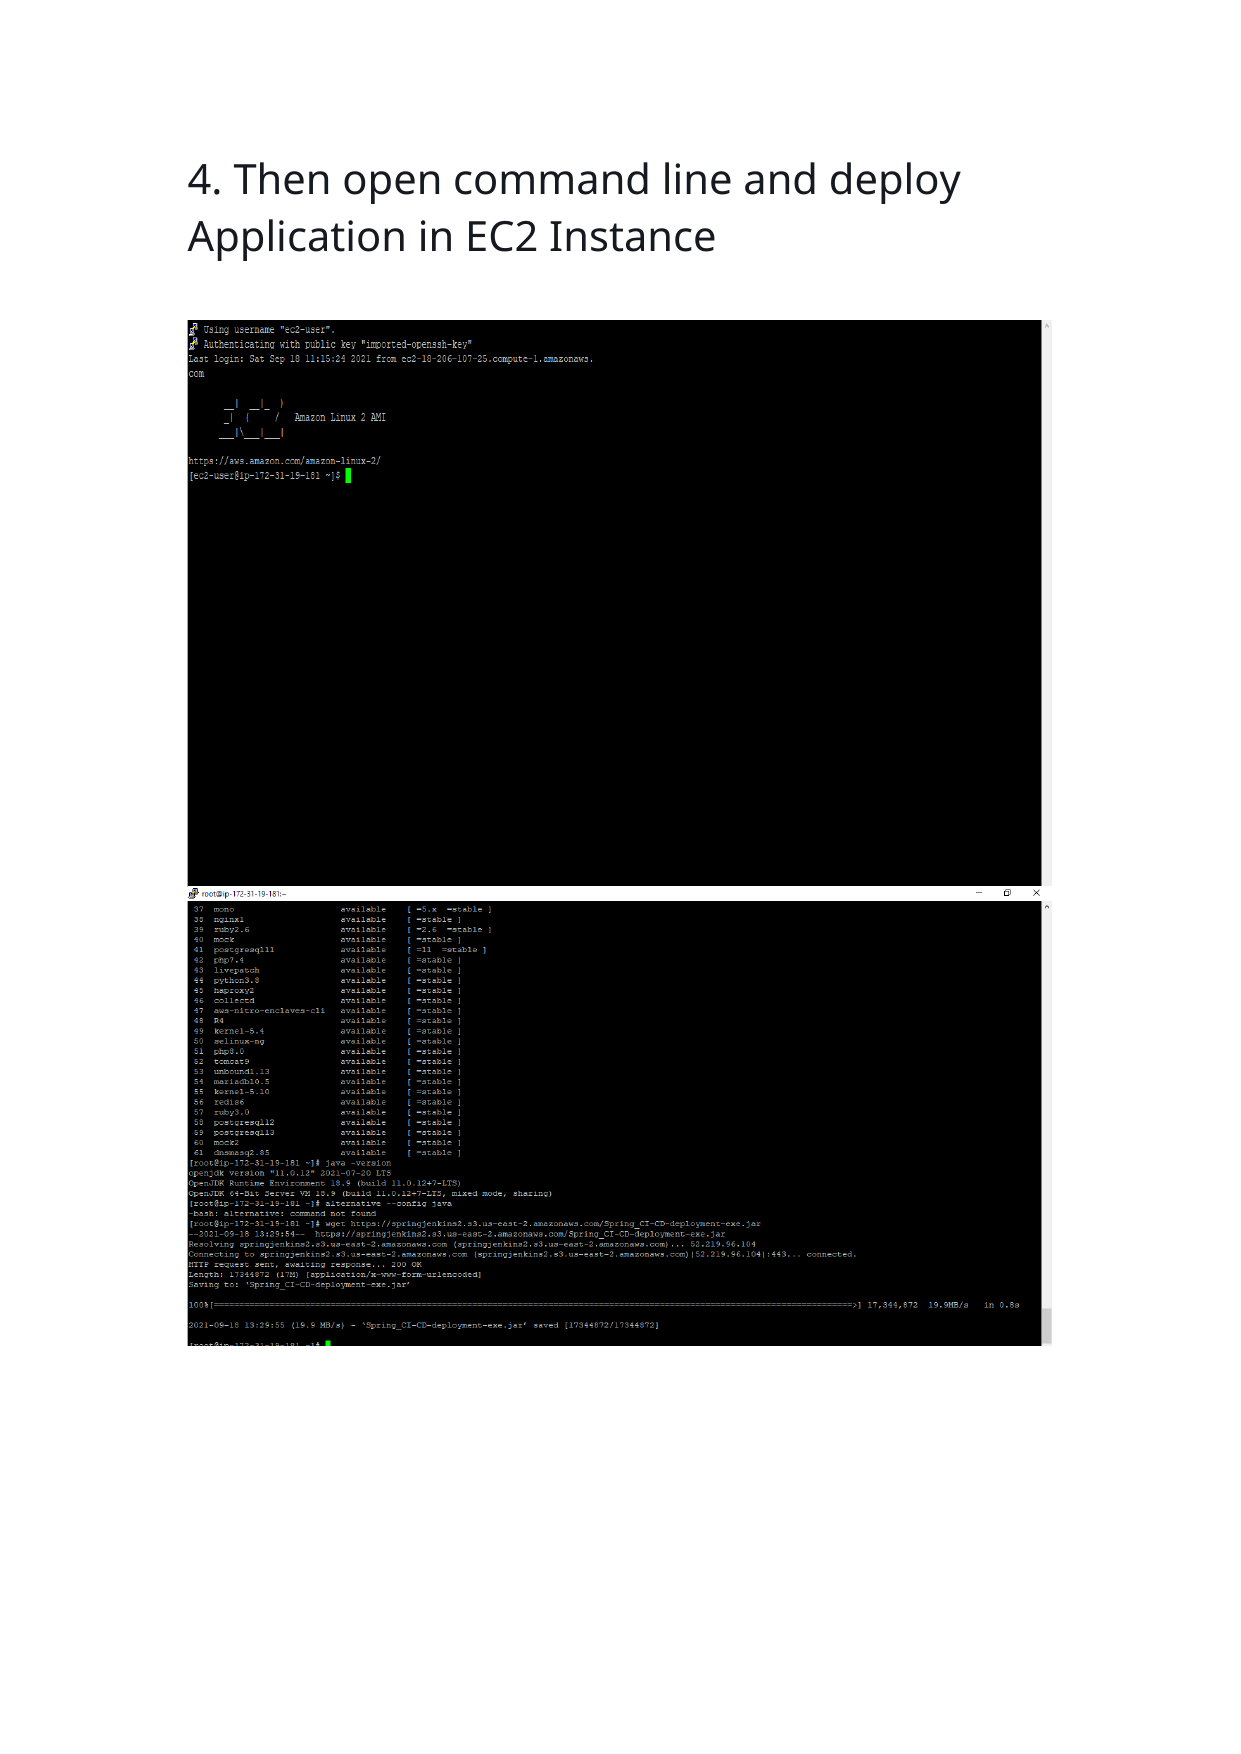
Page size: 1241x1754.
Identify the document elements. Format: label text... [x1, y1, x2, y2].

list Then open command line and deploy Application in EC2 Instance [717, 150, 1053, 263]
picture [187, 320, 1052, 1346]
list Then open command line and deploy Application in EC2 Instance [187, 150, 233, 250]
